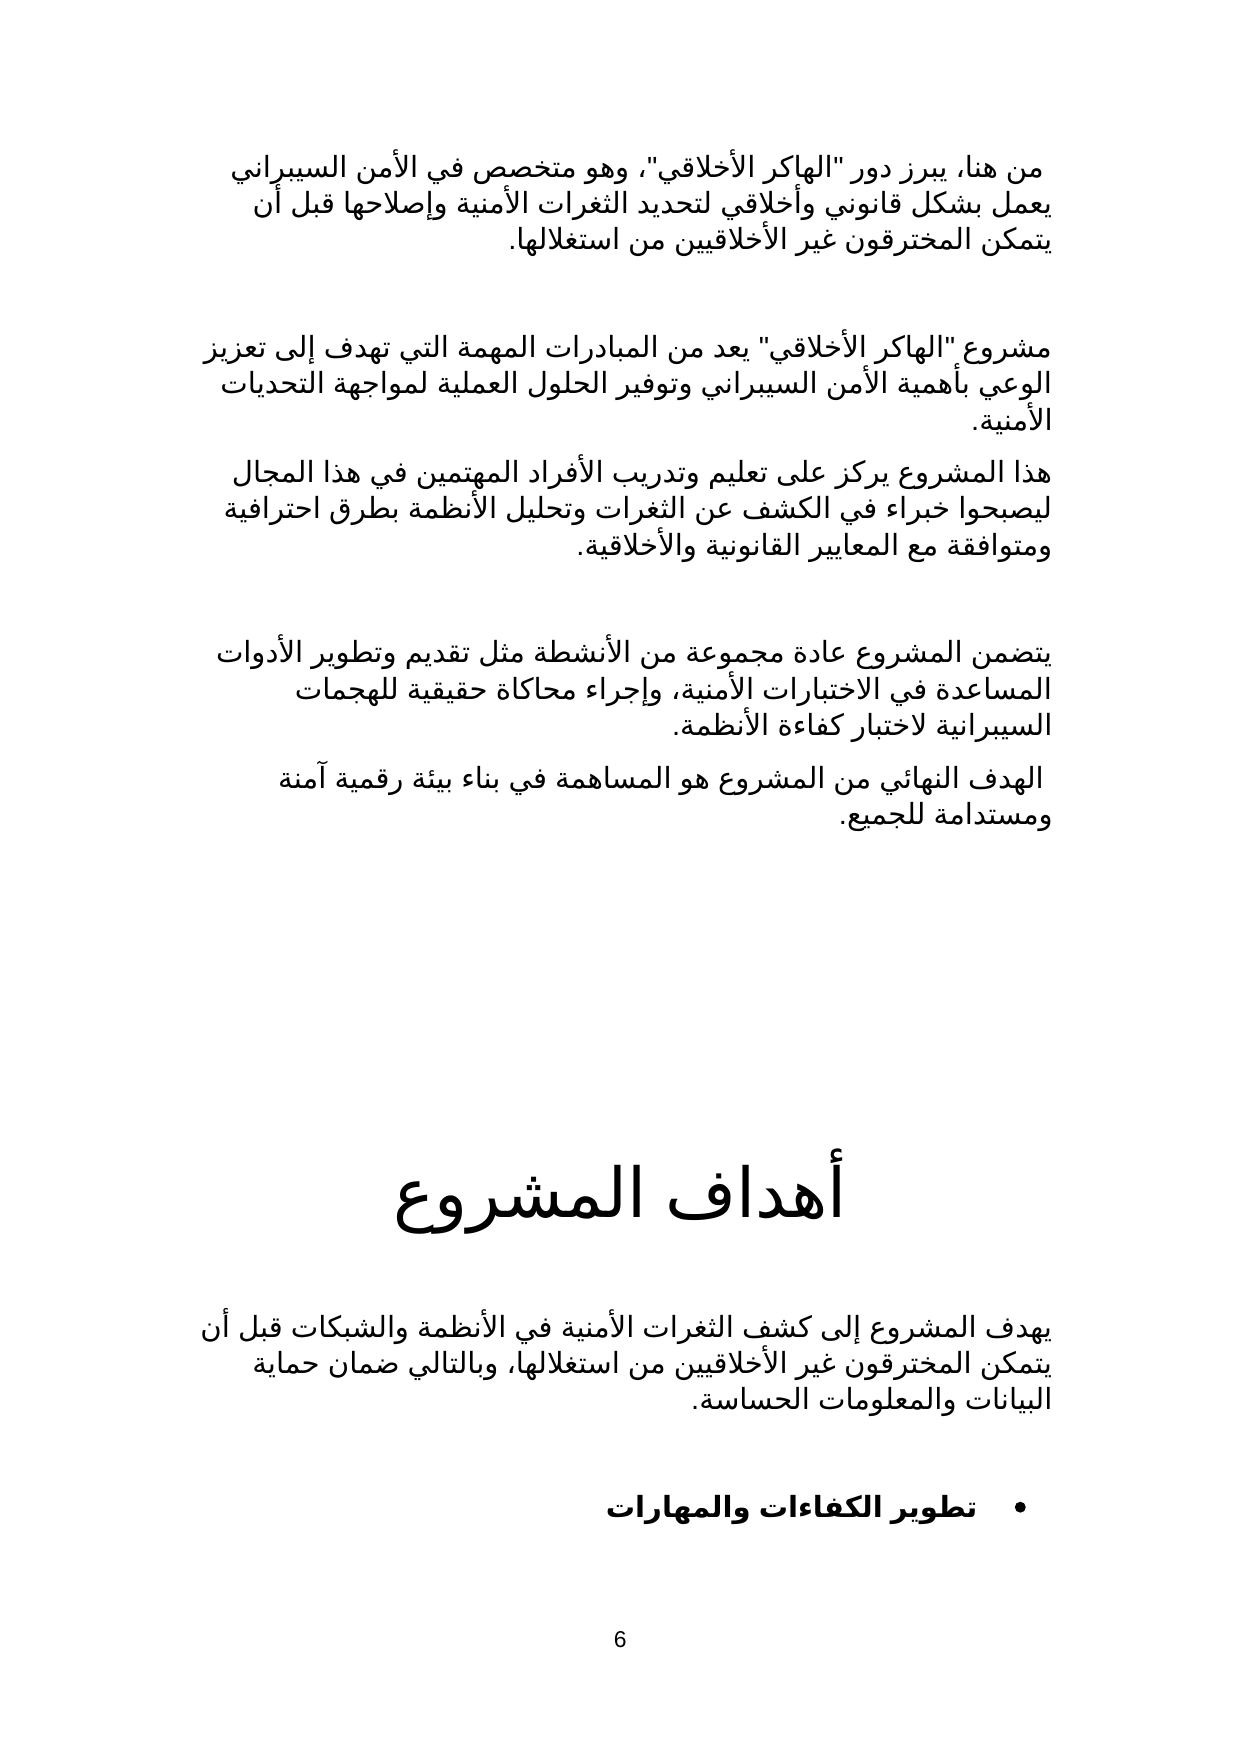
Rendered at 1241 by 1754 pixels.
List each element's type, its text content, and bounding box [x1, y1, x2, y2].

list تطوير الكفاءات والمهارات [187, 1490, 1015, 1524]
text هذا المشروع يركز على تعليم وتدريب الأفراد المهتمين في هذا المجال ليصبحوا خبراء في الكشف عن الثغرات وتحليل الأنظمة بطرق احترافية ومتوافقة مع المعايير القانونية والأخلاقية. [187, 455, 1053, 561]
text أهداف المشروع [187, 1153, 1053, 1232]
text يتضمن المشروع عادة مجموعة من الأنشطة مثل تقديم وتطوير الأدوات المساعدة في الاختبارات الأمنية، وإجراء محاكاة حقيقية للهجمات السيبرانية لاختبار كفاءة الأنظمة. [187, 636, 1053, 741]
text من هنا، يبرز دور "الهاكر الأخلاقي"، وهو متخصص في الأمن السيبراني يعمل بشكل قانوني وأخلاقي لتحديد الثغرات الأمنية وإصلاحها قبل أن يتمكن المخترقون غير الأخلاقيين من استغلالها. [187, 150, 1053, 256]
text مشروع "الهاكر الأخلاقي" يعد من المبادرات المهمة التي تهدف إلى تعزيز الوعي بأهمية الأمن السيبراني وتوفير الحلول العملية لمواجهة التحديات الأمنية. [187, 330, 1053, 436]
text الهدف النهائي من المشروع هو المساهمة في بناء بيئة رقمية آمنة ومستدامة للجميع. [187, 761, 1053, 830]
text يهدف المشروع إلى كشف الثغرات الأمنية في الأنظمة والشبكات قبل أن يتمكن المخترقون غير الأخلاقيين من استغلالها، وبالتالي ضمان حماية البيانات والمعلومات الحساسة. [187, 1310, 1053, 1416]
